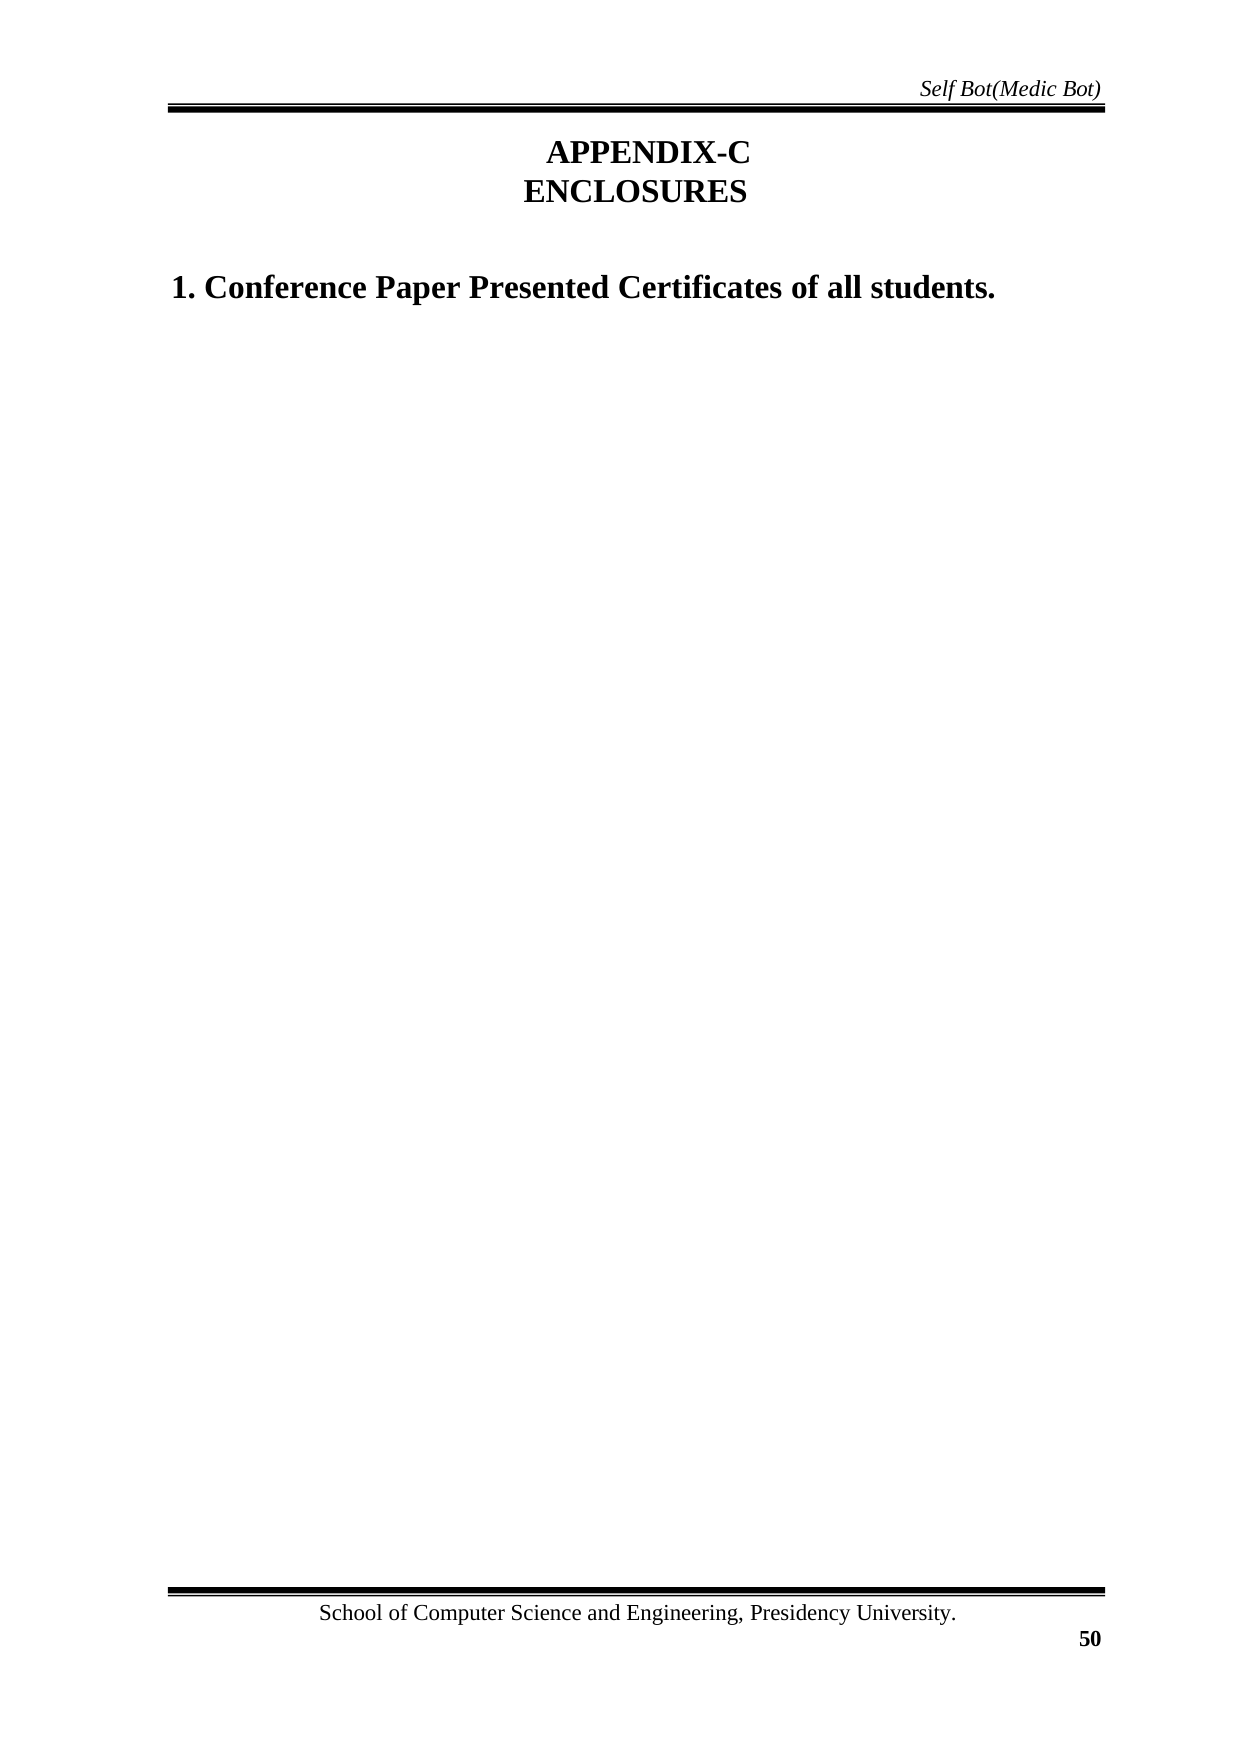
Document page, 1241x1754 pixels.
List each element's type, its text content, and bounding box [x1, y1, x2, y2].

subtitle APPENDIX-C ENCLOSURES [523, 133, 888, 209]
list Conference Paper Presented Certificates of all students. [171, 268, 1217, 306]
